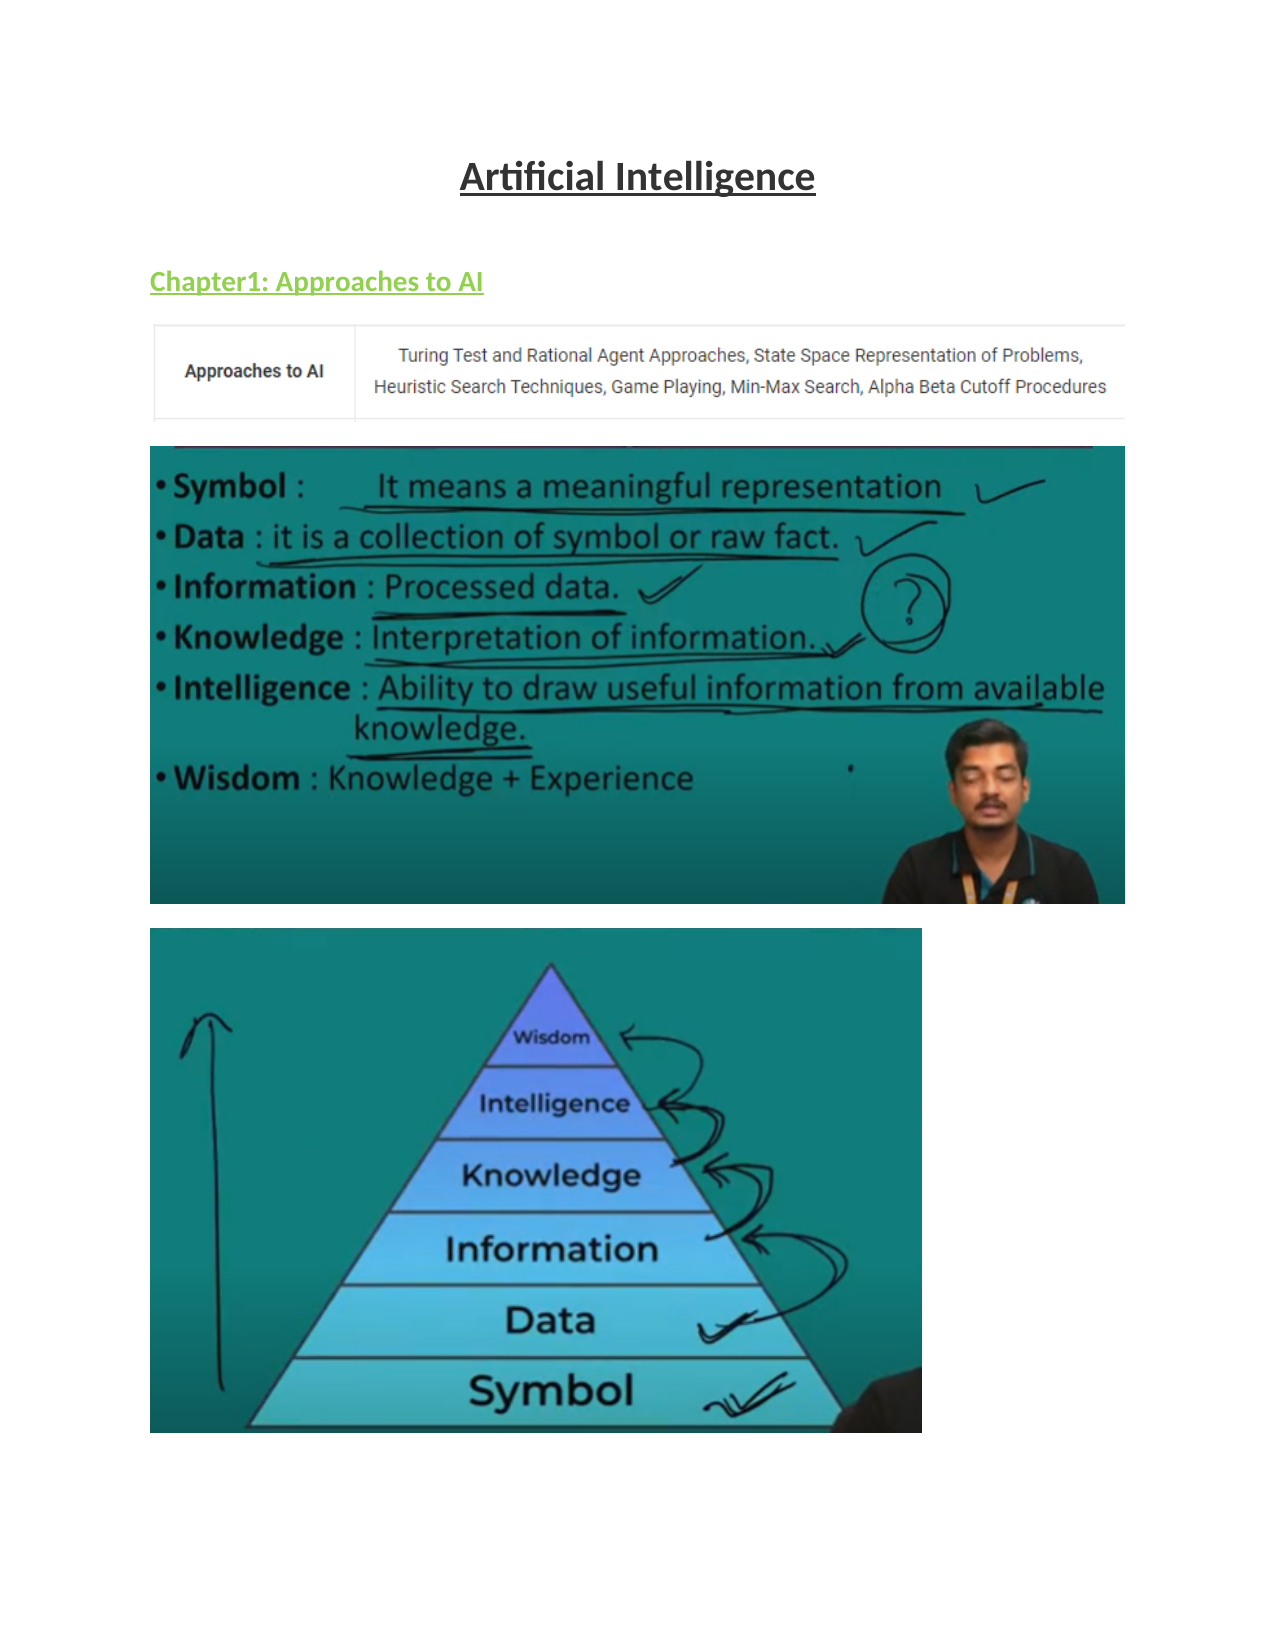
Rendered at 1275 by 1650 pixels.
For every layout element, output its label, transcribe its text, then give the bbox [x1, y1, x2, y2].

text Artificial Intelligence [150, 150, 1125, 201]
picture [150, 324, 1125, 422]
text Chapter1: Approaches to AI [150, 263, 1125, 298]
picture [150, 928, 922, 1433]
picture [150, 446, 1125, 904]
